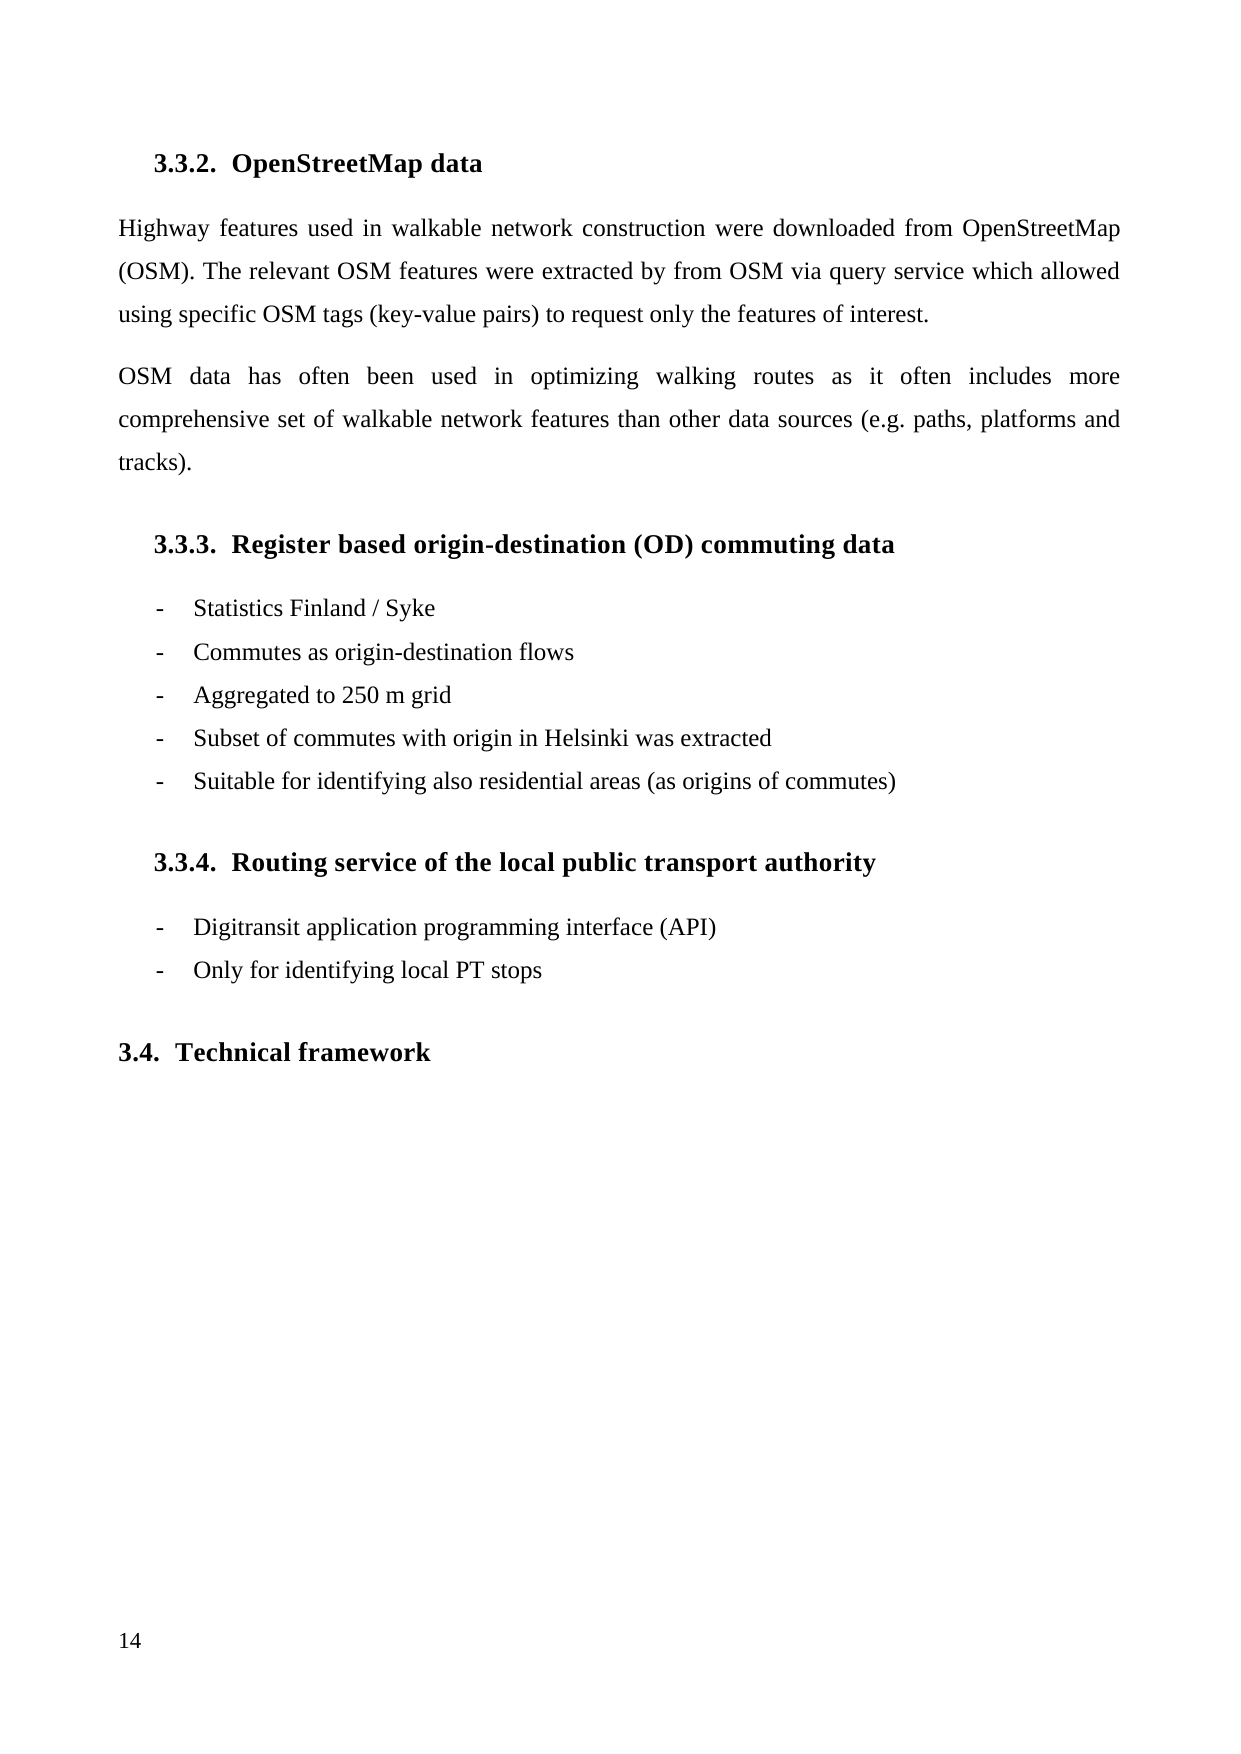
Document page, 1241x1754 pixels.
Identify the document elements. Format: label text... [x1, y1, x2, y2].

subtitle Register based origin-destination (OD) commuting data [118, 528, 1122, 559]
list Statistics Finland / Syke [156, 593, 1122, 622]
list Suitable for identifying also residential areas (as origins of commutes) [156, 766, 1122, 795]
subtitle OpenStreetMap data [118, 148, 1122, 179]
list Subset of commutes with origin in Helsinki was extracted [156, 723, 1122, 752]
list Aggregated to 250 m grid [156, 680, 1122, 708]
text OSM data has often been used in optimizing walking routes as it often includes more comprehensive set of walkable network features than other data sources (e.g. paths, platforms and tracks). [118, 361, 1122, 476]
list Digitransit application programming interface (API) [156, 912, 1122, 941]
subtitle Technical framework [118, 1036, 1122, 1067]
list Commutes as origin-destination flows [156, 637, 1122, 665]
subtitle Routing service of the local public transport authority [118, 847, 1122, 878]
text Highway features used in walkable network construction were downloaded from OpenStreetMap (OSM). The relevant OSM features were extracted by from OSM via query service which allowed using specific OSM tags (key-value pairs) to request only the features of interest. [118, 213, 1122, 328]
list Only for identifying local PT stops [156, 955, 1122, 984]
